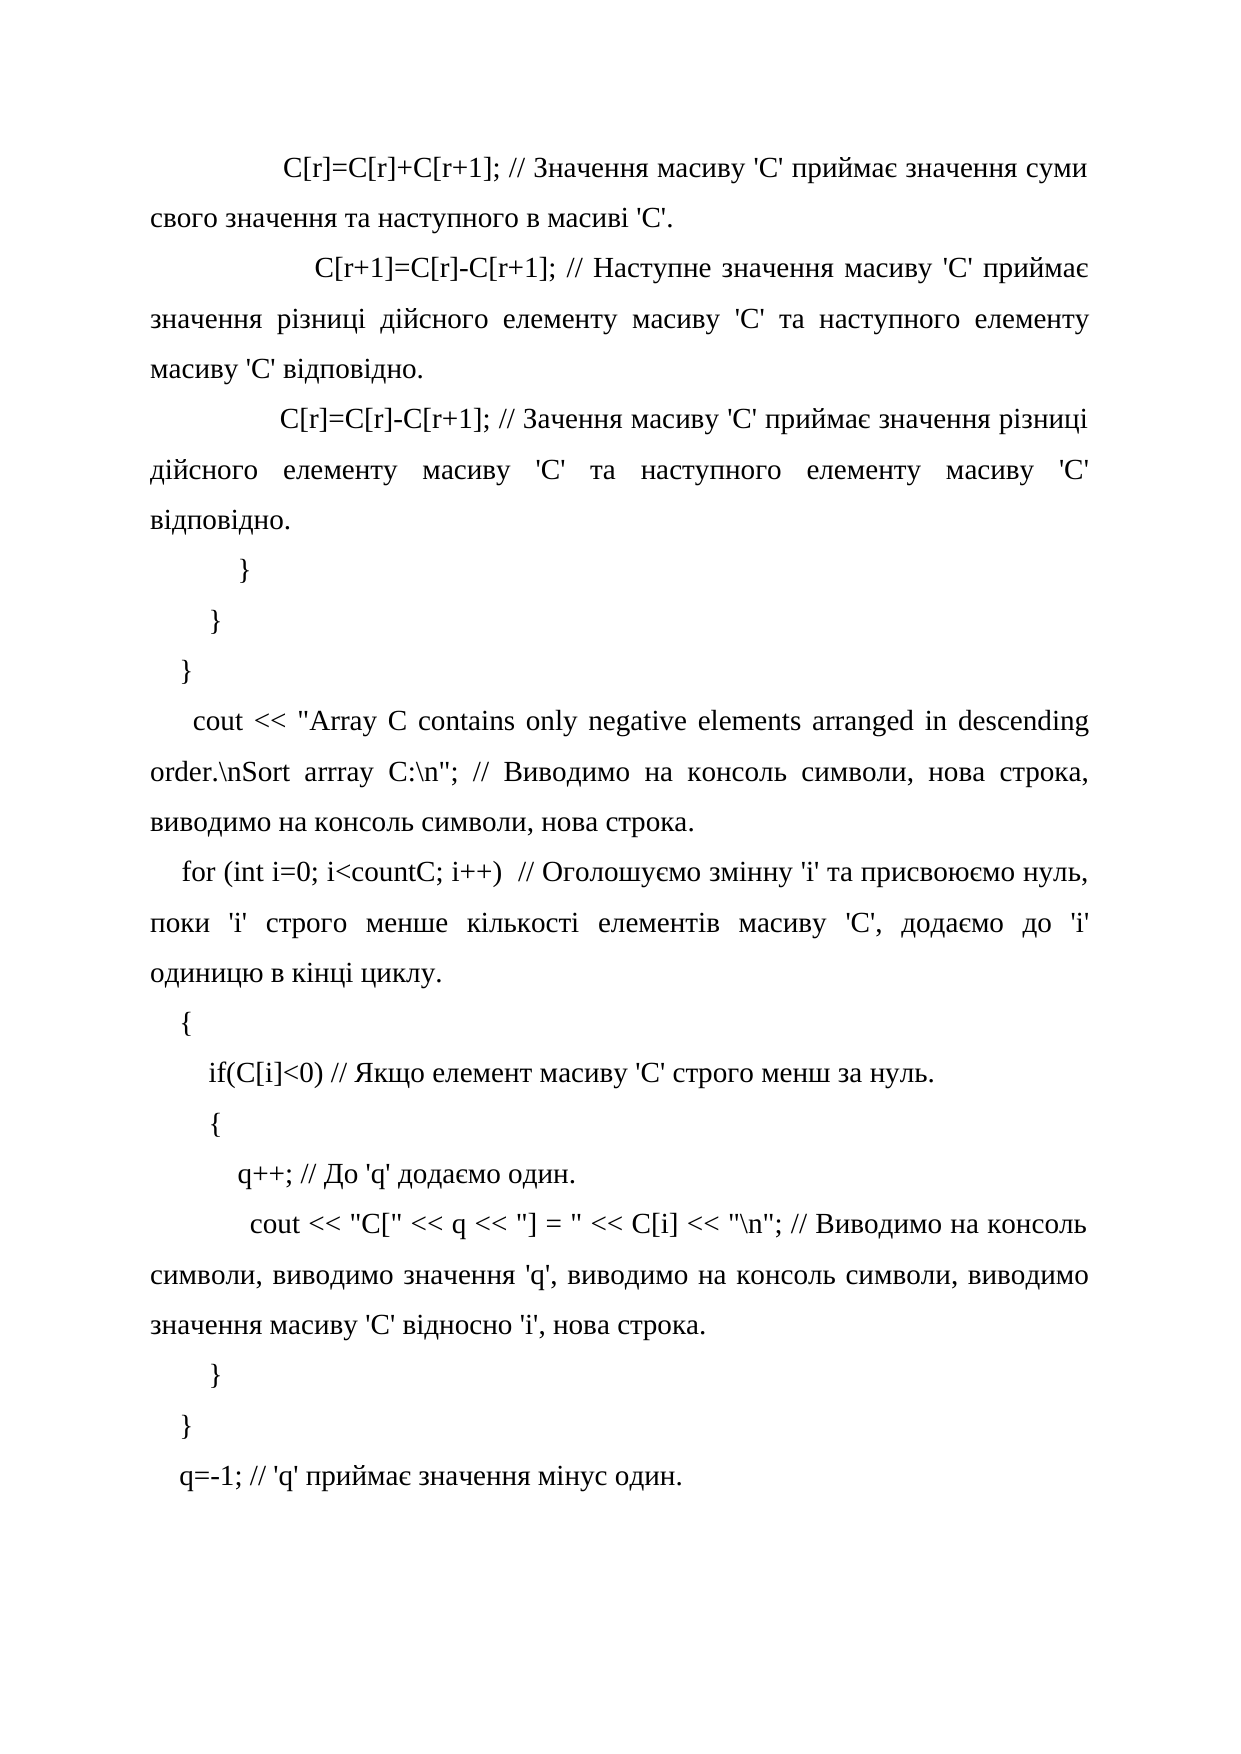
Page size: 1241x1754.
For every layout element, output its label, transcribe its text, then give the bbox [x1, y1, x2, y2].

text q++; // До 'q' додаємо один. [150, 1156, 1090, 1190]
text C[r+1]=C[r]-C[r+1]; // Наступне значення масиву 'C' приймає значення різниці дійсного елементу масиву 'C' та наступного елементу масиву 'C' відповідно. [150, 251, 1090, 385]
text cout << "C[" << q << "] = " << C[i] << "\n"; // Виводимо на консоль символи, виводимо значення 'q', виводимо на консоль символи, виводимо значення масиву 'C' відносно 'i', нова строка. [150, 1207, 1090, 1341]
text } [150, 1357, 1090, 1391]
text } [150, 1408, 1090, 1441]
text { [150, 1005, 1090, 1039]
text } [150, 653, 1090, 687]
text for (int i=0; i<countC; i++) // Оголошуємо змінну 'i' та присвоюємо нуль, поки 'i' строго менше кількості елементів масиву 'C', додаємо до 'i' одиницю в кінці циклу. [150, 854, 1090, 988]
text cout << "Array C contains only negative elements arranged in descending order.\nSort arrray C:\n"; // Виводимо на консоль символи, нова строка, виводимо на консоль символи, нова строка. [150, 703, 1090, 838]
text } [150, 552, 1090, 586]
text } [150, 603, 1090, 636]
text C[r]=C[r]-C[r+1]; // Зачення масиву 'C' приймає значення різниці дійсного елементу масиву 'C' та наступного елементу масиву 'C' відповідно. [150, 402, 1090, 536]
text { [150, 1106, 1090, 1139]
text q=-1; // 'q' приймає значення мінус один. [150, 1458, 1090, 1492]
text if(C[i]<0) // Якщо елемент масиву 'C' строго менш за нуль. [150, 1056, 1090, 1089]
text C[r]=C[r]+C[r+1]; // Значення масиву 'C' приймає значення суми свого значення та наступного в масиві 'C'. [150, 150, 1090, 234]
